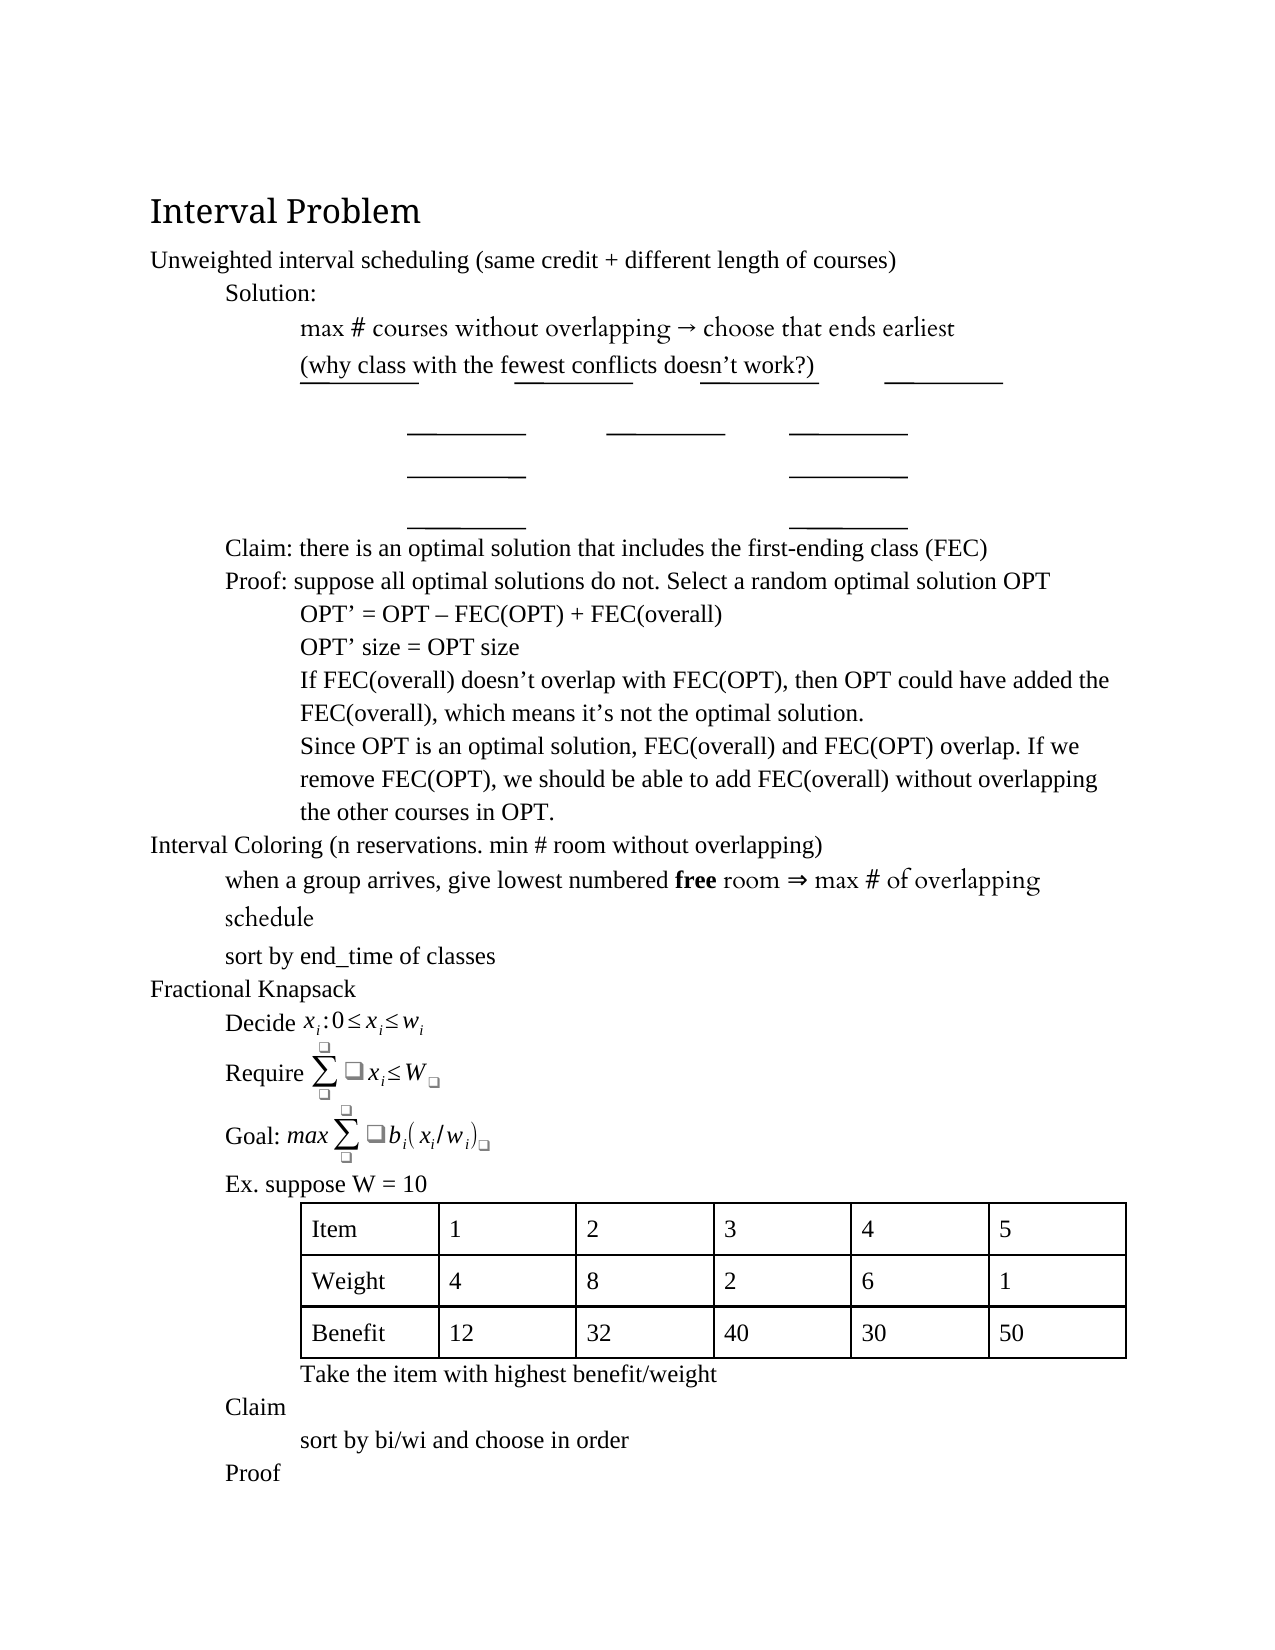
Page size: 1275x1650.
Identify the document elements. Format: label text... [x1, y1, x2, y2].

text max # courses without overlapping → choose that ends earliest [300, 311, 1125, 345]
text Goal: [225, 1106, 1125, 1165]
table_cell 6 [852, 1256, 988, 1305]
text OPT’ size = OPT size [300, 632, 1125, 661]
table_cell 30 [852, 1308, 988, 1357]
text Require [225, 1043, 1125, 1102]
table_cell 8 [577, 1256, 713, 1305]
table_header 2 [577, 1204, 713, 1254]
table_cell 40 [715, 1308, 850, 1357]
text sort by end_time of classes [225, 941, 1125, 970]
subtitle Interval Problem [150, 187, 1125, 233]
text Ex. suppose W = 10 [225, 1169, 1125, 1198]
table_cell 50 [990, 1308, 1125, 1357]
table_cell 4 [440, 1256, 575, 1305]
text If FEC(overall) doesn’t overlap with FEC(OPT), then OPT could have added the FEC(overall), which means it’s not the optimal solution. [300, 665, 1125, 727]
table_header 3 [715, 1204, 850, 1254]
text when a group arrives, give lowest numbered free room ⇒ max # of overlapping schedule [225, 863, 1125, 936]
text sort by bi/wi and choose in order [300, 1425, 1125, 1454]
text (why class with the fewest conflicts doesn’t work?) [300, 350, 1125, 529]
table_cell 2 [715, 1256, 850, 1305]
text Take the item with highest benefit/weight [300, 1359, 1125, 1388]
table_cell Benefit [302, 1308, 438, 1357]
table_header 5 [990, 1204, 1125, 1254]
table_header 1 [440, 1204, 575, 1254]
table_header 4 [852, 1204, 988, 1254]
table_cell 1 [990, 1256, 1125, 1305]
text Proof [225, 1458, 1125, 1487]
text Solution: [225, 278, 1125, 307]
table_cell 12 [440, 1308, 575, 1357]
text Claim [225, 1392, 1125, 1421]
text Claim: there is an optimal solution that includes the first-ending class (FEC) [225, 533, 1125, 562]
table_cell 32 [577, 1308, 713, 1357]
text OPT’ = OPT – FEC(OPT) + FEC(overall) [300, 599, 1125, 628]
text Unweighted interval scheduling (same credit + different length of courses) [150, 245, 1125, 274]
text Since OPT is an optimal solution, FEC(overall) and FEC(OPT) overlap. If we remove FEC(OPT), we should be able to add FEC(overall) without overlapping the other courses in OPT. [300, 731, 1125, 826]
text Fractional Knapsack [150, 974, 1125, 1003]
table_cell Weight [302, 1256, 438, 1305]
text Proof: suppose all optimal solutions do not. Select a random optimal solution OPT [225, 566, 1125, 595]
text Decide [225, 1007, 1125, 1038]
table_header Item [302, 1204, 438, 1254]
text Interval Coloring (n reservations. min # room without overlapping) [150, 830, 1125, 859]
